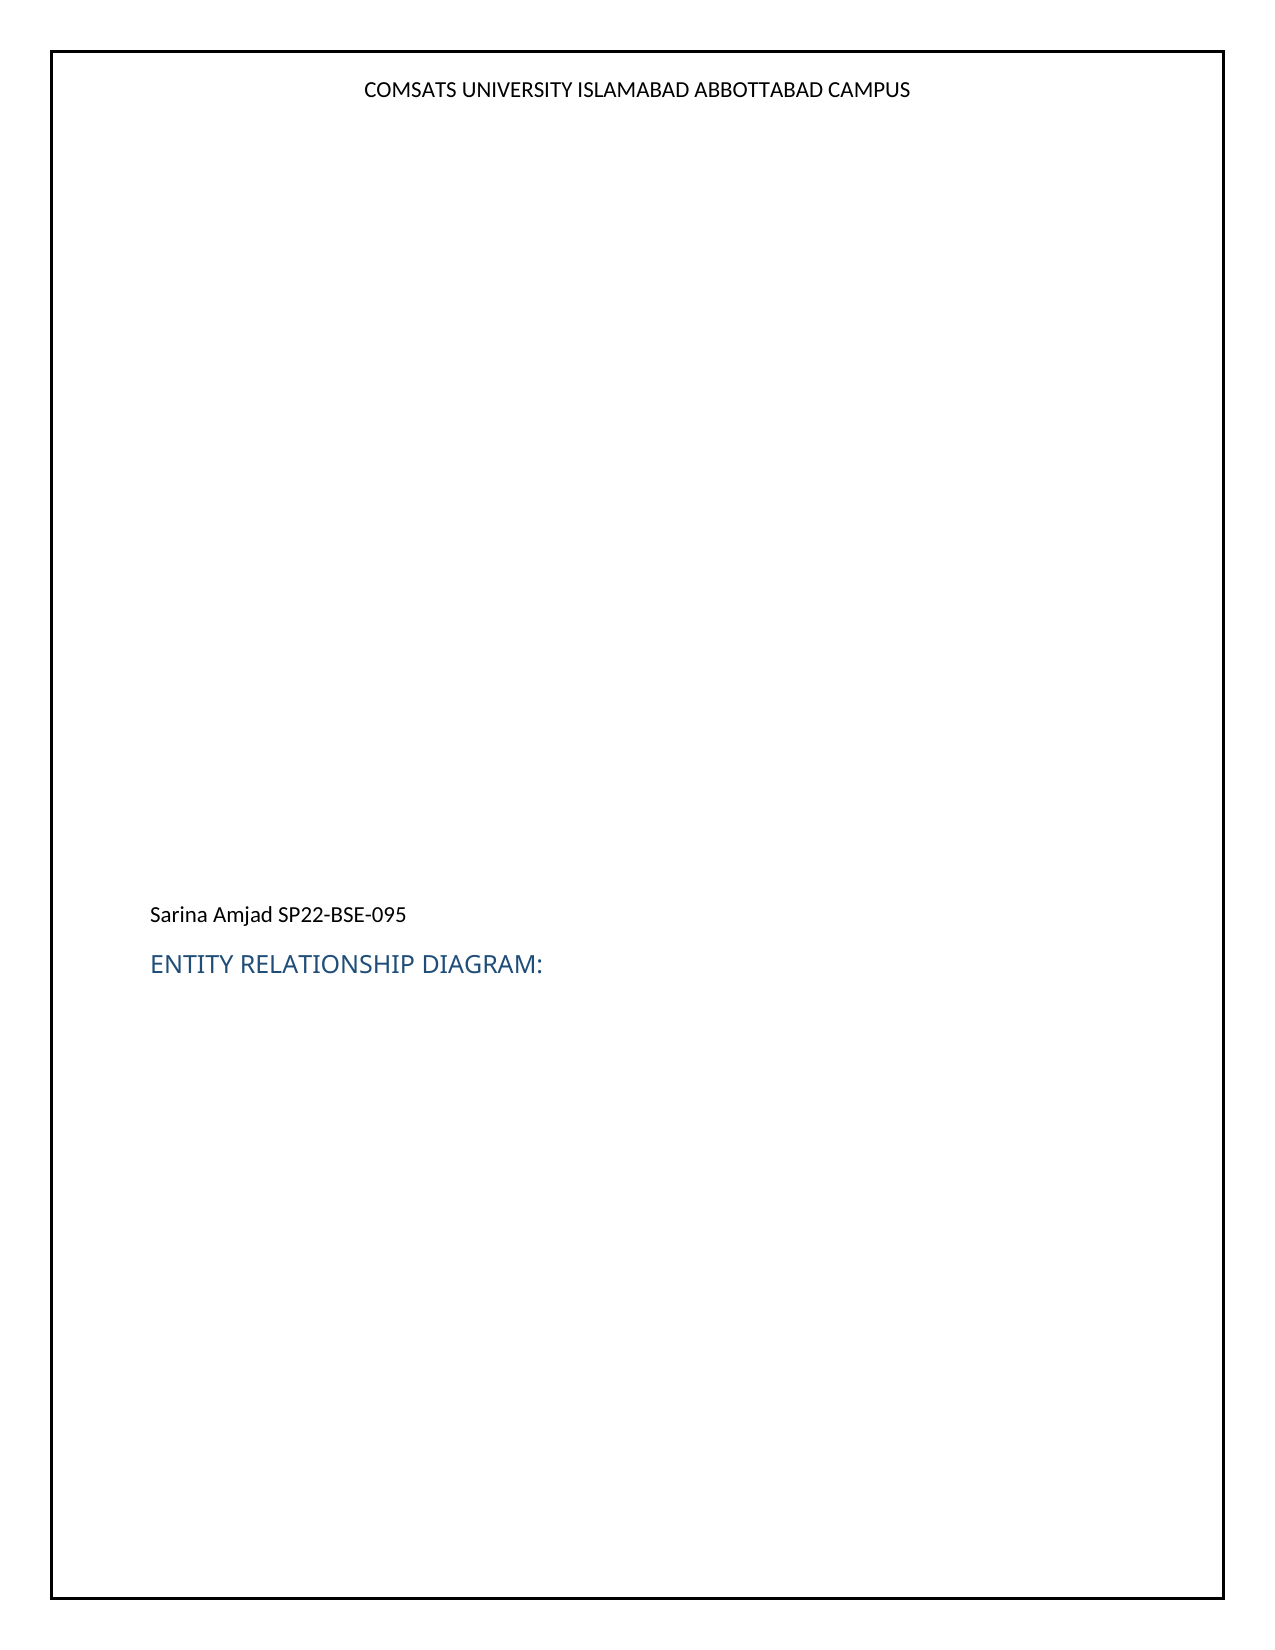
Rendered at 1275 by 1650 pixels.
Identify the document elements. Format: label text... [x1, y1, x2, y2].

text Sarina Amjad SP22-BSE-095 [150, 900, 1125, 928]
subtitle ENTITY RELATIONSHIP DIAGRAM: [150, 947, 1125, 981]
